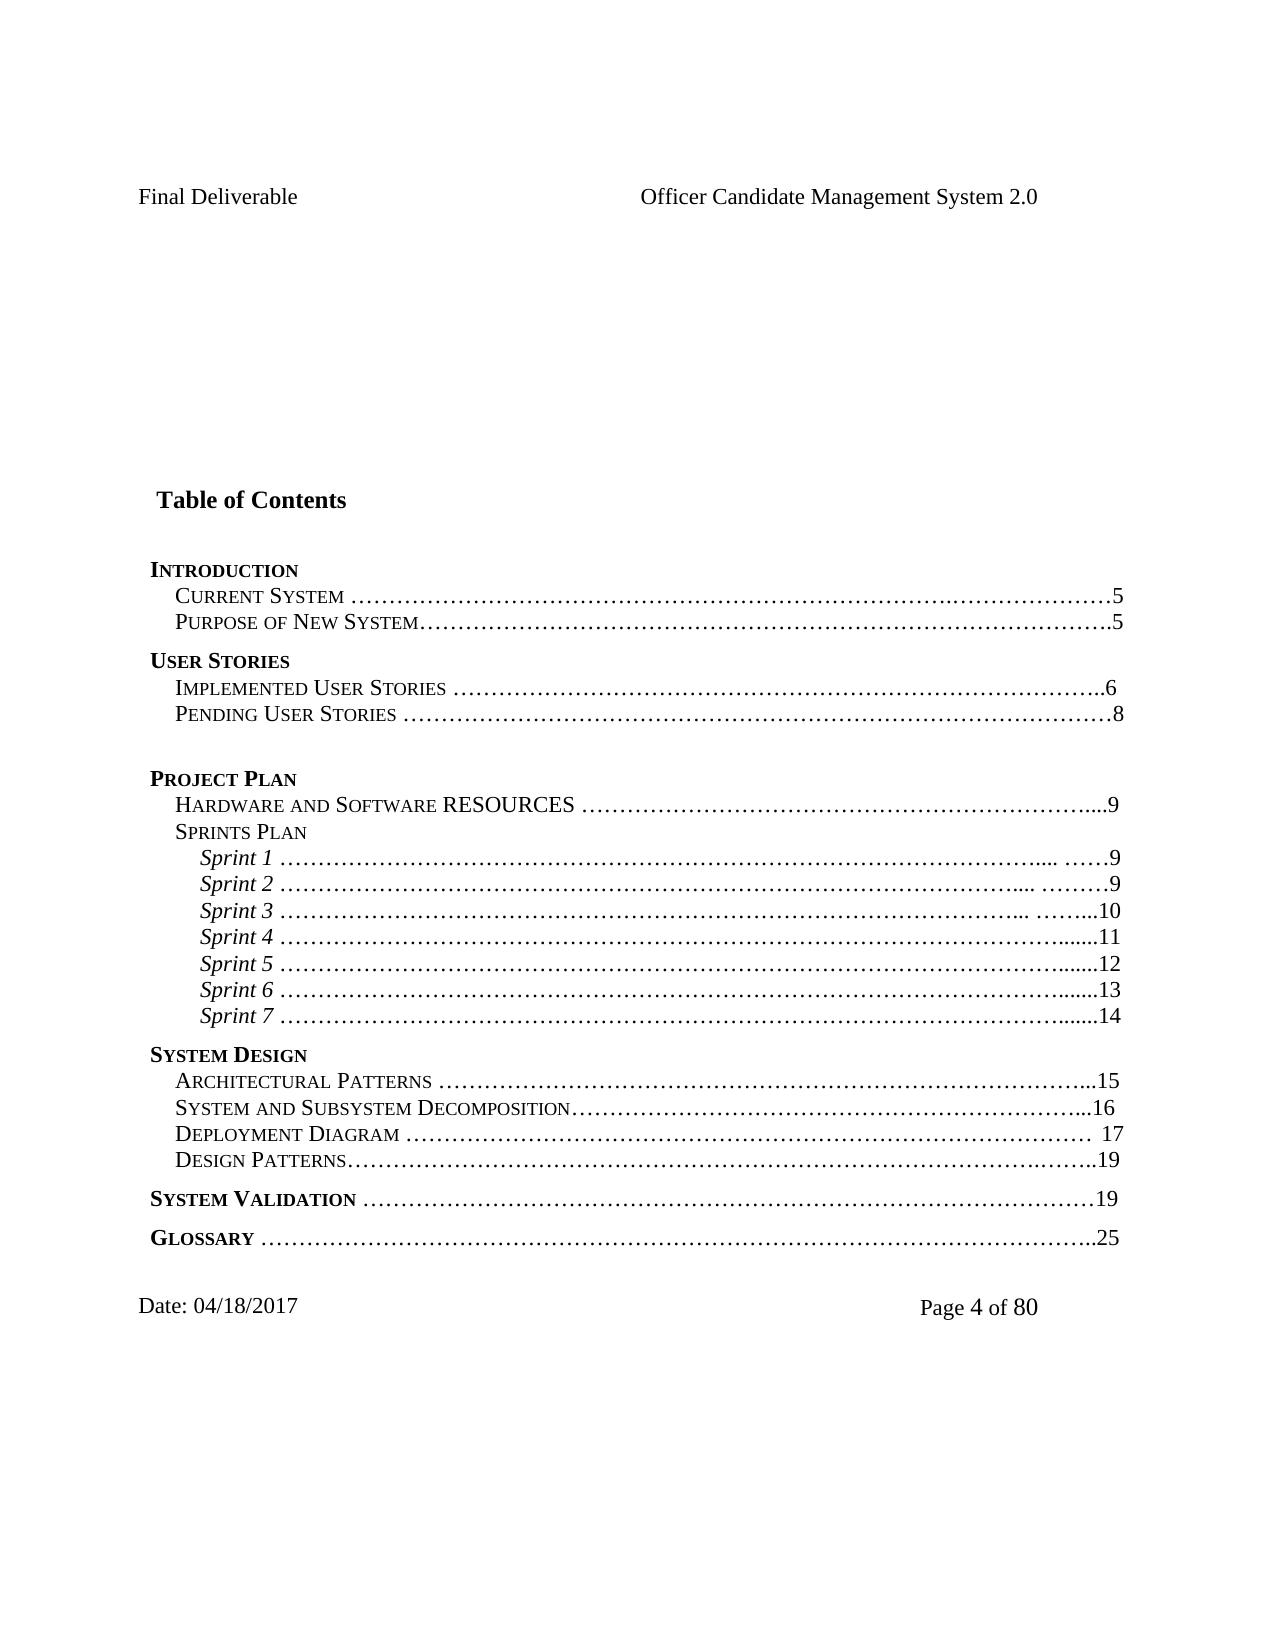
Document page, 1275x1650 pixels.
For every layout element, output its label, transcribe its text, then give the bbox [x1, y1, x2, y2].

text Implemented User Stories …………………………………………………………………………..6 [175, 673, 1125, 700]
text Project Plan [150, 765, 1125, 791]
text System Validation ……………………………………………………………………………………19 [150, 1185, 1125, 1212]
text Sprint 6 ………………………………………………………………………………………….......13 [200, 976, 1125, 1002]
text Sprints Plan [175, 818, 1125, 844]
text System and Subsystem Decomposition…………………………………………………………...16 [175, 1094, 1125, 1120]
text Hardware and Software RESOURCES …………………………………………………………....9 [175, 791, 1125, 818]
text Introduction [150, 556, 1125, 582]
text Current System …………………………………………………………………….…………………5 Purpose of New System……………………………………………………………………………….5 [175, 582, 1125, 635]
text Design Patterns……………………………………………………………………………….……..19 [175, 1147, 1125, 1173]
text User Stories [150, 647, 1125, 673]
text Glossary ………………………………………………………………………………………………..25 [150, 1224, 1125, 1251]
text Deployment Diagram ……………………………………………………………………………… 17 [175, 1120, 1125, 1147]
text Sprint 4 ………………………………………………………………………………………….......11 [200, 923, 1125, 949]
text Sprint 3 ……………………………………………………………………………………... ……...10 [200, 897, 1125, 923]
text Sprint 5 ………………………………………………………………………………………….......12 [200, 949, 1125, 976]
text Sprint 2 …………………………………………………………………………………….... ………9 [200, 871, 1125, 897]
text Pending User Stories …………………………………………………………………………………8 [175, 700, 1125, 753]
text Architectural Patterns …………………………………………………………………………...15 [175, 1067, 1125, 1094]
text Sprint 7 ………………………………………………………………………………………….......14 [200, 1002, 1125, 1029]
text Sprint 1 ……………………………………………………………………………………….... ……9 [200, 844, 1125, 871]
text System Design [150, 1041, 1125, 1067]
text Table of Contents [150, 486, 1125, 514]
